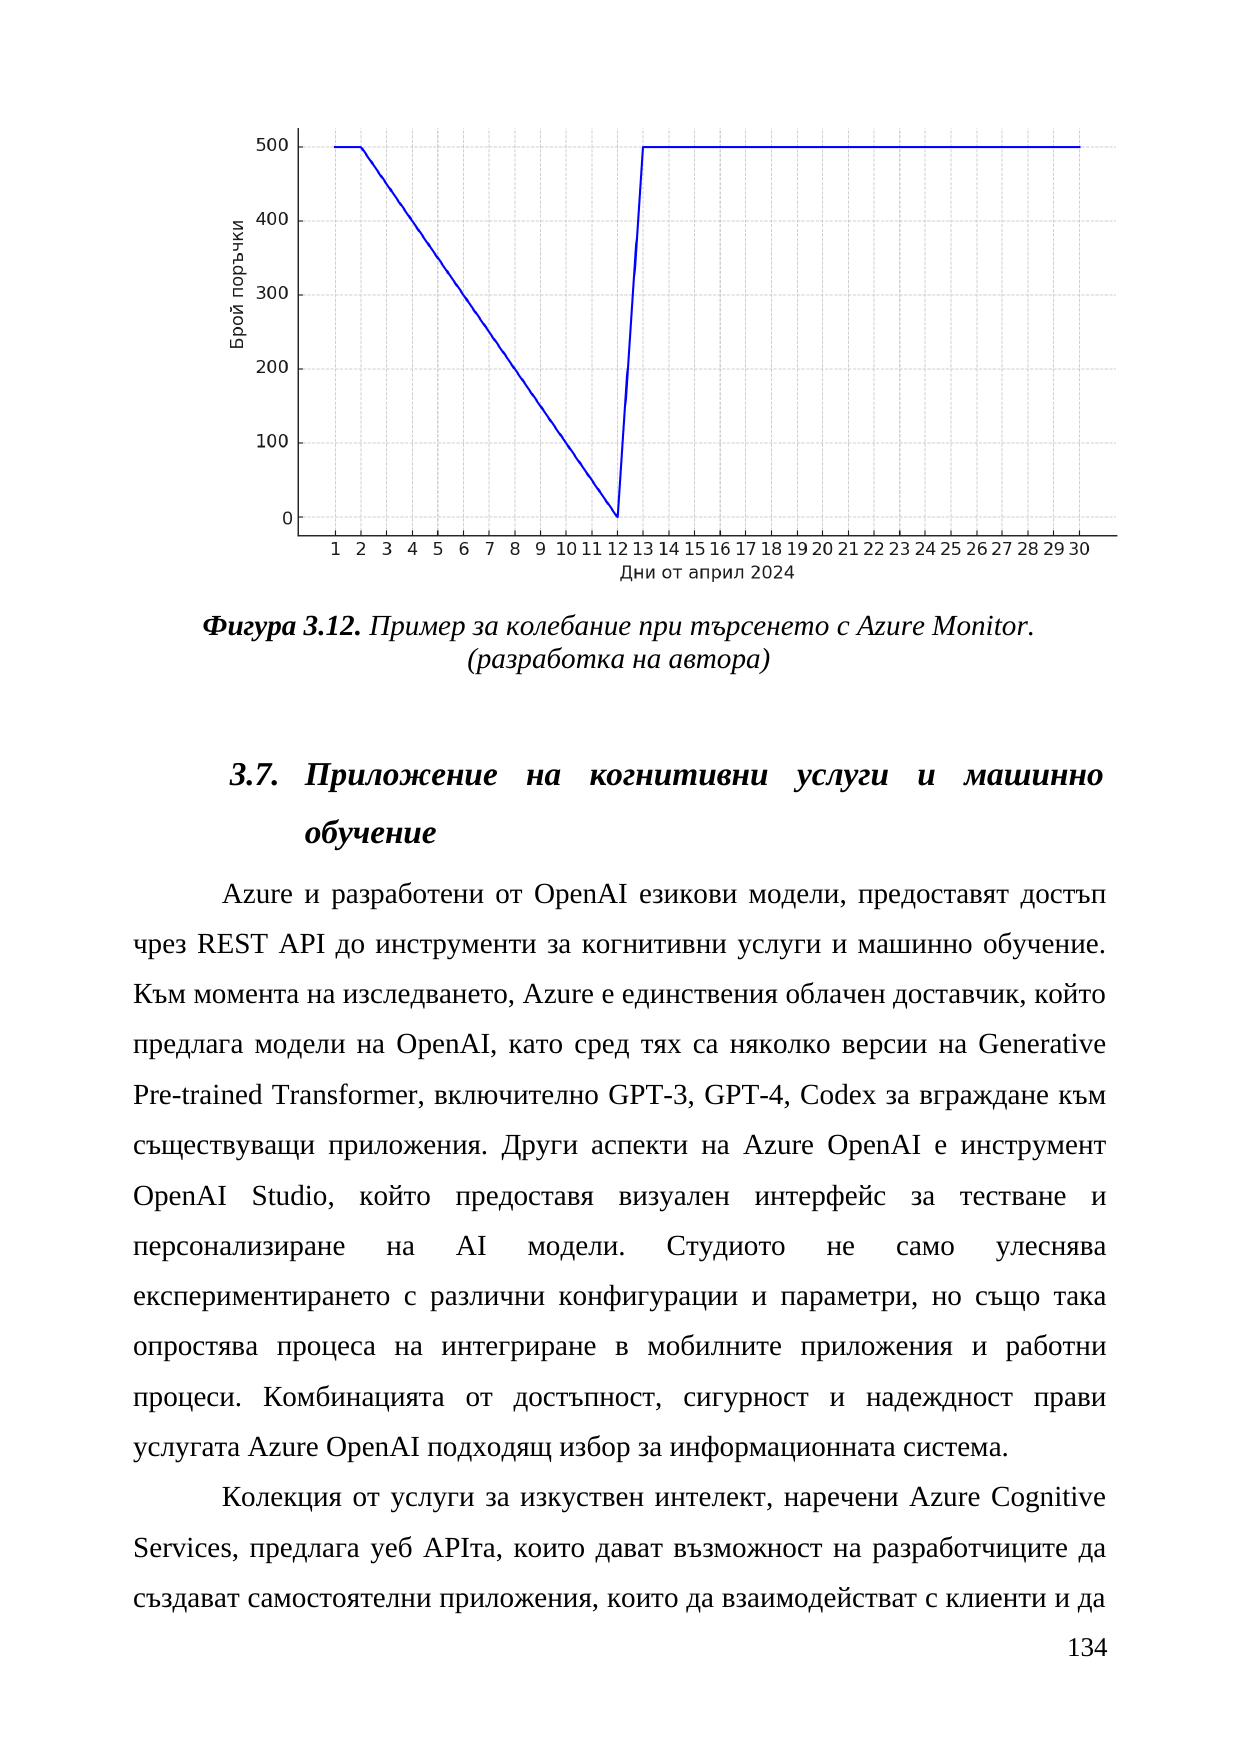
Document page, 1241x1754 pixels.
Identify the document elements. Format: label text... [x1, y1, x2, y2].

text Azure и разработени от OpenAI езикови модели, предоставят достъп чрез REST API до инструменти за когнитивни услуги и машинно обучение. Към момента на изследването, Azure е единствения облачен доставчик, който предлага модели на OpenAI, като сред тях са няколко версии на Generative Pre-trained Transformer, включително GPT-3, GPT-4, Codex за вграждане към съществуващи приложения. Други аспекти на Azure OpenAI е инструмент OpenAI Studio, който предоставя визуален интерфейс за тестване и персонализиране на AI модели. Студиото не само улеснява експериментирането с различни конфигурации и параметри, но също така опростява процеса на интегриране в мобилните приложения и работни процеси. Комбинацията от достъпност, сигурност и надеждност прави услугата Azure OpenAI подходящ избор за информационната система. [133, 876, 1107, 1463]
text Фигура 3.12. Пример за колебание при търсенето с Azure Monitor. (разработка на автора) [133, 608, 1107, 675]
picture [221, 118, 1126, 592]
subtitle Приложение на когнитивни услуги и машинно обучение [229, 754, 1107, 850]
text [133, 1479, 1107, 1614]
